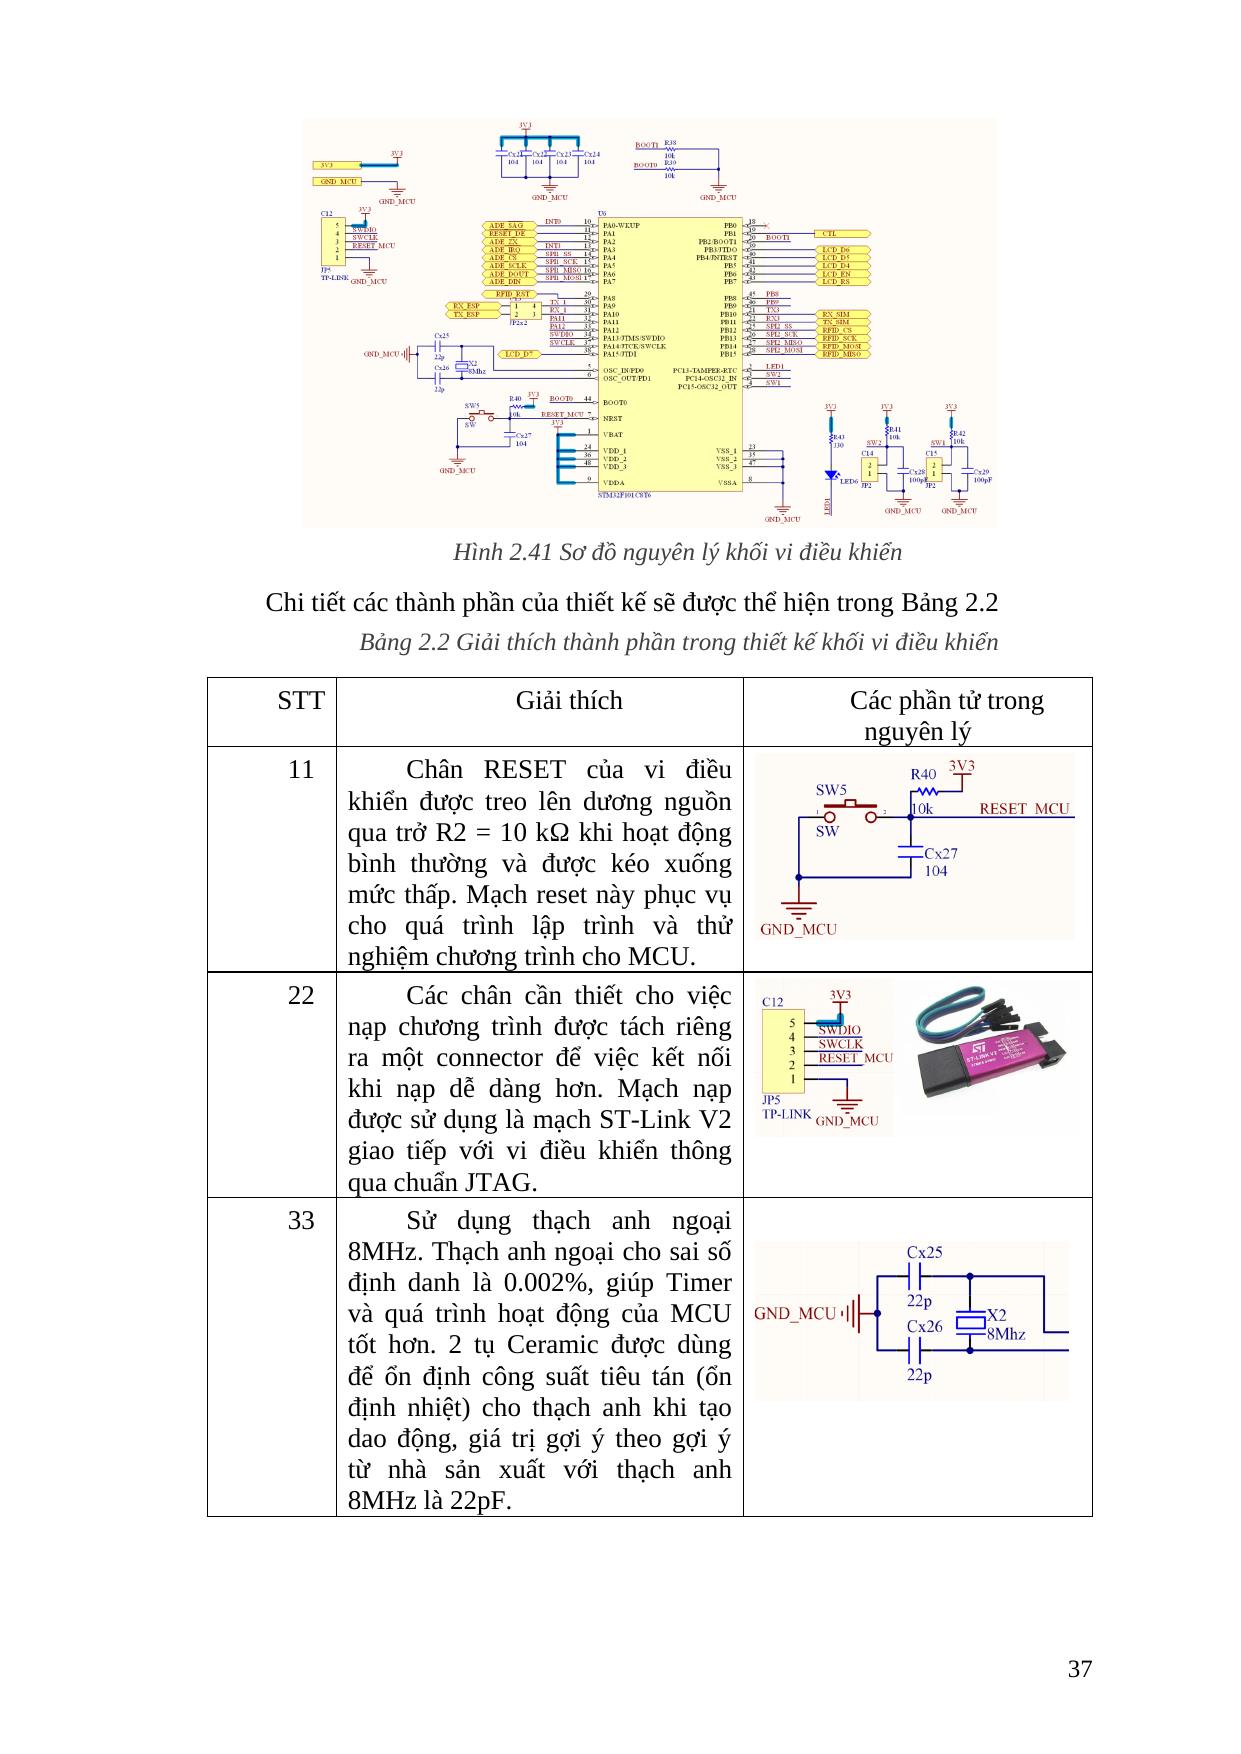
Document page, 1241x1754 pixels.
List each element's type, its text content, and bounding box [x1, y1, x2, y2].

table_cell 33 [208, 1198, 336, 1516]
table_cell Chân RESET của vi điều khiển được treo lên dương nguồn qua trở R2 = 10 kΩ khi hoạt động bình thường và được kéo xuống mức thấp. Mạch reset này phục vụ cho quá trình lập trình và thử nghiệm chương trình cho MCU. [337, 747, 743, 971]
table_cell Các chân cần thiết cho việc nạp chương trình được tách riêng ra một connector để việc kết nối khi nạp dễ dàng hơn. Mạch nạp được sử dụng là mạch ST-Link V2 giao tiếp với vi điều khiển thông qua chuẩn JTAG. [337, 973, 743, 1197]
picture [755, 978, 1081, 1137]
text Bảng 2.2 Giải thích thành phần trong thiết kế khối vi điều khiển [207, 627, 1092, 656]
text Chi tiết các thành phần của thiết kế sẽ được thể hiện trong Bảng 2.2 [207, 587, 1092, 618]
table_header Giải thích [337, 678, 743, 746]
table_cell 11 [208, 747, 336, 971]
table_cell 22 [208, 973, 336, 1197]
table_cell [744, 973, 1092, 1197]
picture [754, 753, 1075, 940]
table_header STT [208, 678, 336, 746]
table_cell Sử dụng thạch anh ngoại 8MHz. Thạch anh ngoại cho sai số định danh là 0.002%, giúp Timer và quá trình hoạt động của MCU tốt hơn. 2 tụ Ceramic được dùng để ổn định công suất tiêu tán (ổn định nhiệt) cho thạch anh khi tạo dao động, giá trị gợi ý theo gợi ý từ nhà sản xuất với thạch anh 8MHz là 22pF. [337, 1198, 743, 1516]
picture [302, 118, 998, 528]
table_cell [744, 1198, 1092, 1516]
table_header Các phần tử trong nguyên lý [744, 678, 1092, 746]
table_cell [744, 747, 1092, 971]
picture [754, 1241, 1069, 1401]
